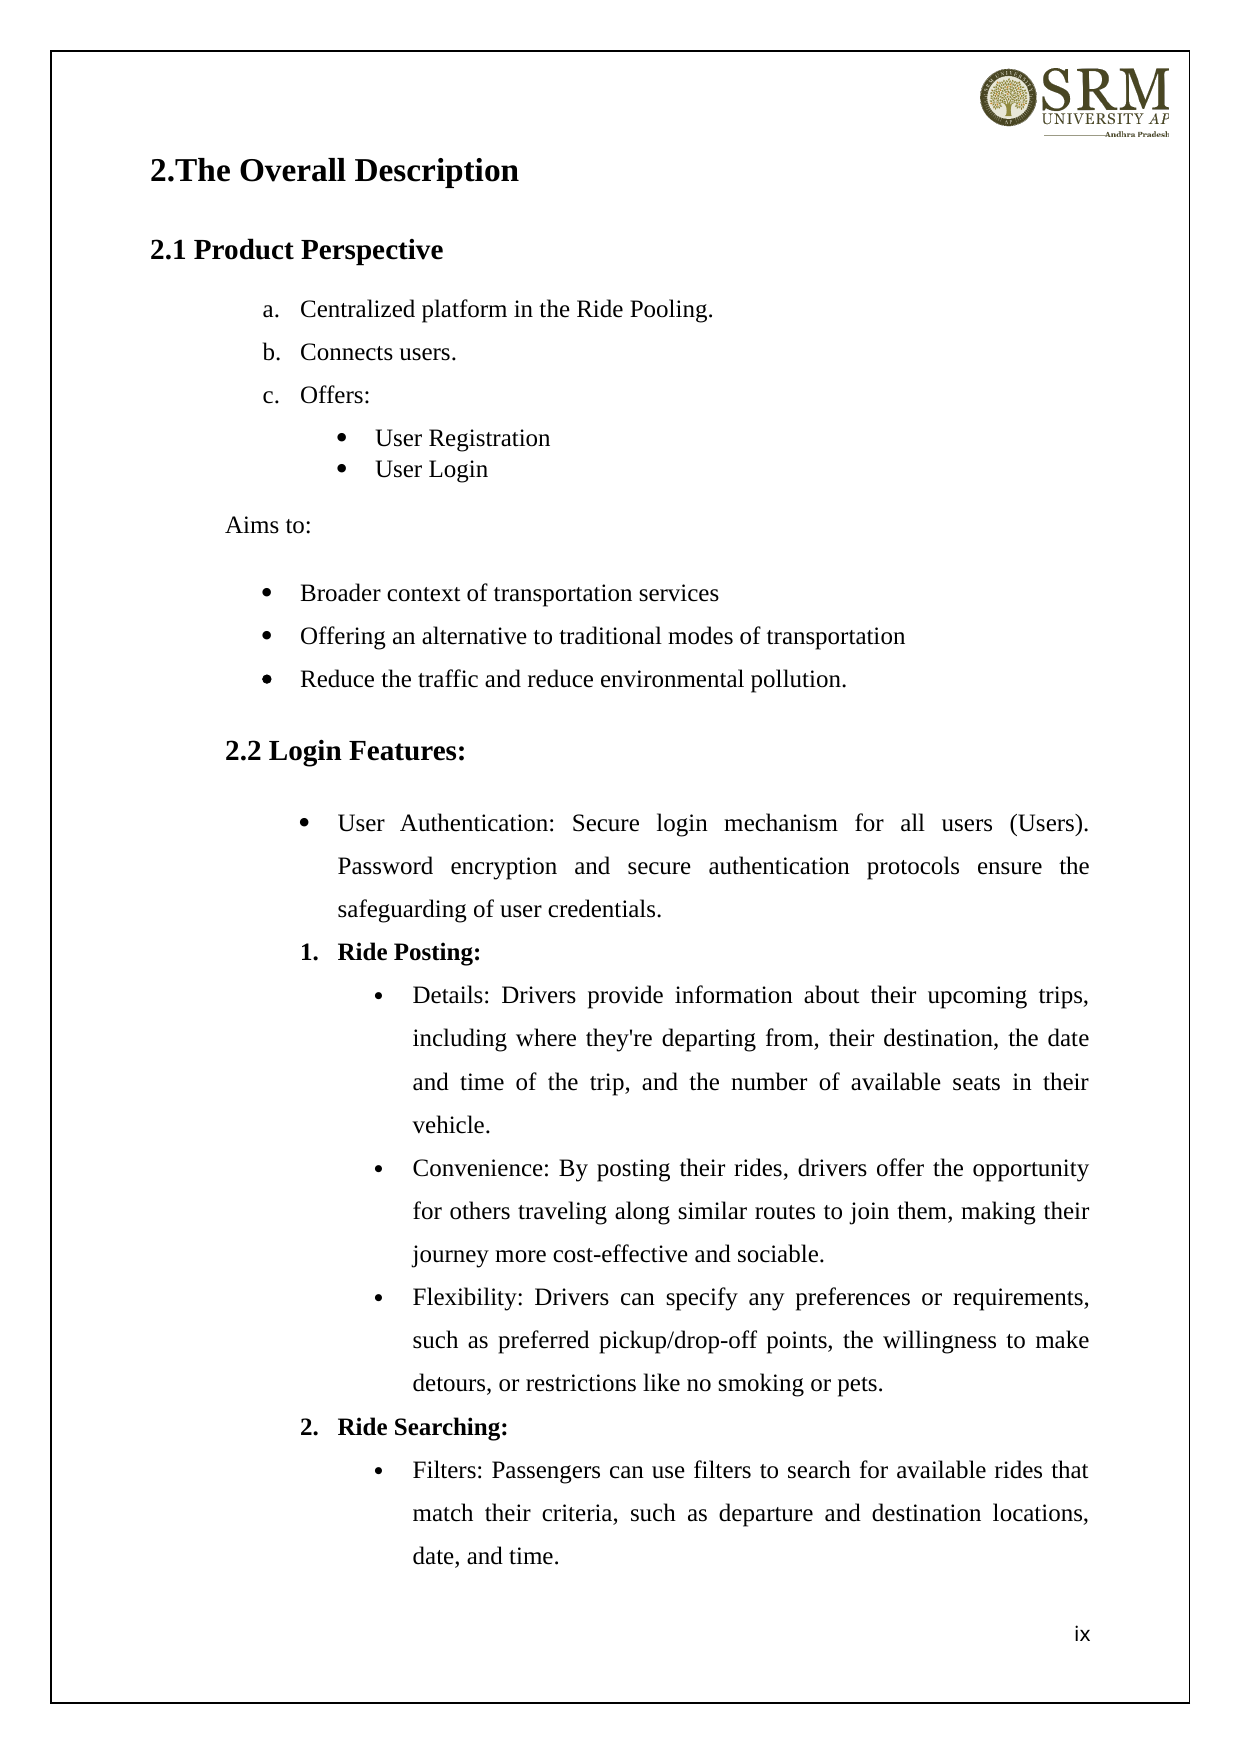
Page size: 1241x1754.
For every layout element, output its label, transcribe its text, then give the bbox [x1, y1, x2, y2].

picture [980, 68, 1169, 137]
list Centralized platform in the Ride Pooling. [262, 294, 1090, 322]
list Reduce the traffic and reduce environmental pollution. [262, 664, 1090, 693]
subtitle 2.1 Product Perspective [150, 232, 1090, 266]
list Flexibility: Drivers can specify any preferences or requirements, such as preferred pickup/drop-off points, the willingness to make detours, or restrictions like no smoking or pets. [375, 1282, 1090, 1397]
list Connects users. [262, 337, 1090, 366]
list User Login [337, 454, 1090, 483]
list Ride Posting: [300, 937, 1090, 966]
list Broader context of transportation services [262, 578, 1090, 607]
list User Registration [337, 423, 1090, 452]
list Details: Drivers provide information about their upcoming trips, including where they're departing from, their destination, the date and time of the trip, and the number of available seats in their vehicle. [375, 980, 1090, 1138]
list Offering an alternative to traditional modes of transportation [262, 621, 1090, 650]
list Offers: [262, 380, 1090, 409]
list Convenience: By posting their rides, drivers offer the opportunity for others traveling along similar routes to join them, making their journey more cost-effective and sociable. [375, 1153, 1090, 1268]
list Filters: Passengers can use filters to search for available rides that match their criteria, such as departure and destination locations, date, and time. [375, 1455, 1090, 1570]
text 2.2 Login Features: [150, 733, 1090, 766]
list Ride Searching: [300, 1412, 1090, 1440]
subtitle 2.The Overall Description [150, 150, 1090, 188]
text Aims to: [225, 510, 1090, 539]
list User Authentication: Secure login mechanism for all users (Users). Password encryption and secure authentication protocols ensure the safeguarding of user credentials. [300, 808, 1090, 923]
